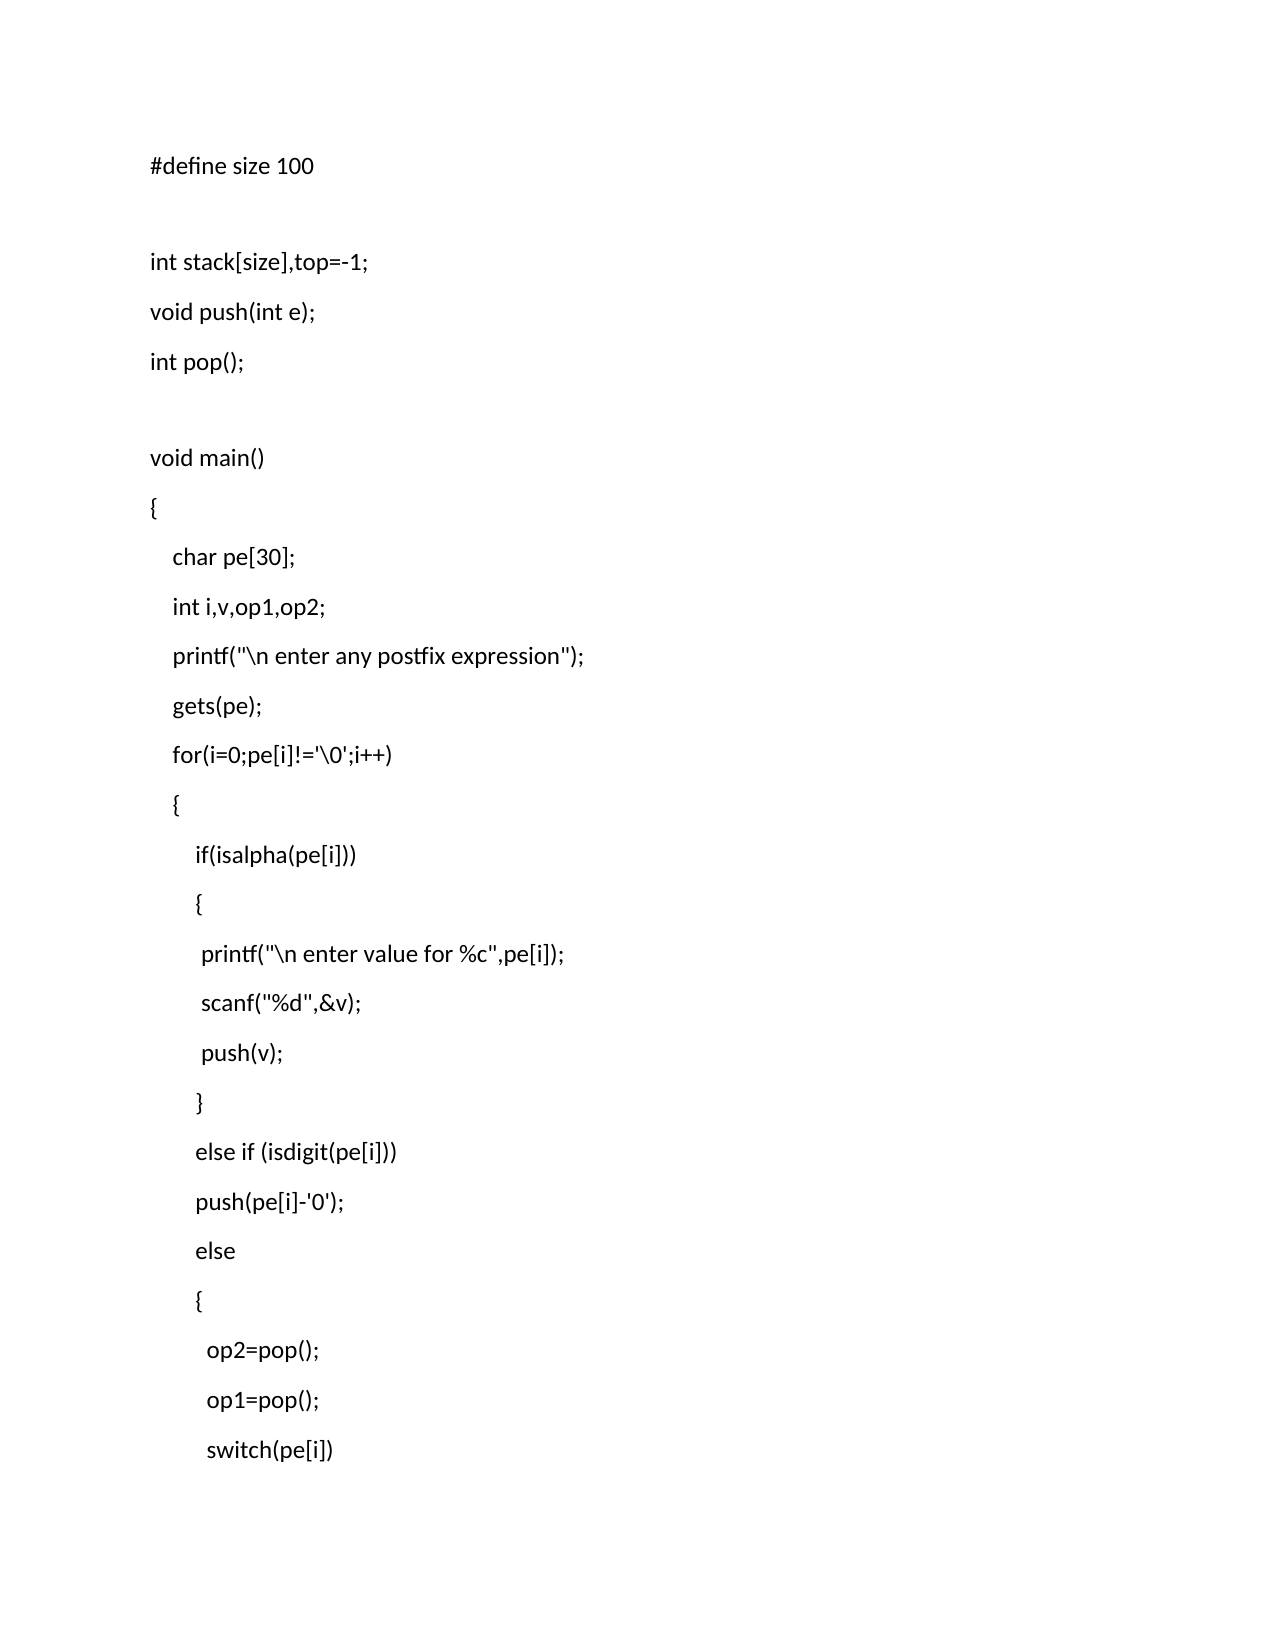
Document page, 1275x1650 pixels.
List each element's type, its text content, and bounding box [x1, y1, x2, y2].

text printf("\n enter any postfix expression"); [150, 640, 1125, 671]
text scanf("%d",&v); [150, 987, 1125, 1018]
text else if (isdigit(pe[i])) [150, 1136, 1125, 1167]
text push(pe[i]-'0'); [150, 1186, 1125, 1216]
text gets(pe); [150, 690, 1125, 721]
text #define size 100 [150, 150, 1125, 181]
text { [150, 888, 1125, 919]
text void push(int e); [150, 296, 1125, 327]
text int i,v,op1,op2; [150, 591, 1125, 621]
text op1=pop(); [150, 1384, 1125, 1415]
text { [150, 789, 1125, 820]
text { [150, 1285, 1125, 1316]
text int stack[size],top=-1; [150, 246, 1125, 277]
text for(i=0;pe[i]!='\0';i++) [150, 739, 1125, 770]
text push(v); [150, 1037, 1125, 1068]
text { [150, 492, 1125, 522]
text switch(pe[i]) [150, 1434, 1125, 1464]
text op2=pop(); [150, 1334, 1125, 1365]
text else [150, 1235, 1125, 1266]
text if(isalpha(pe[i])) [150, 839, 1125, 869]
text int pop(); [150, 346, 1125, 376]
text printf("\n enter value for %c",pe[i]); [150, 938, 1125, 968]
text char pe[30]; [150, 541, 1125, 572]
text void main() [150, 442, 1125, 473]
text } [150, 1087, 1125, 1117]
